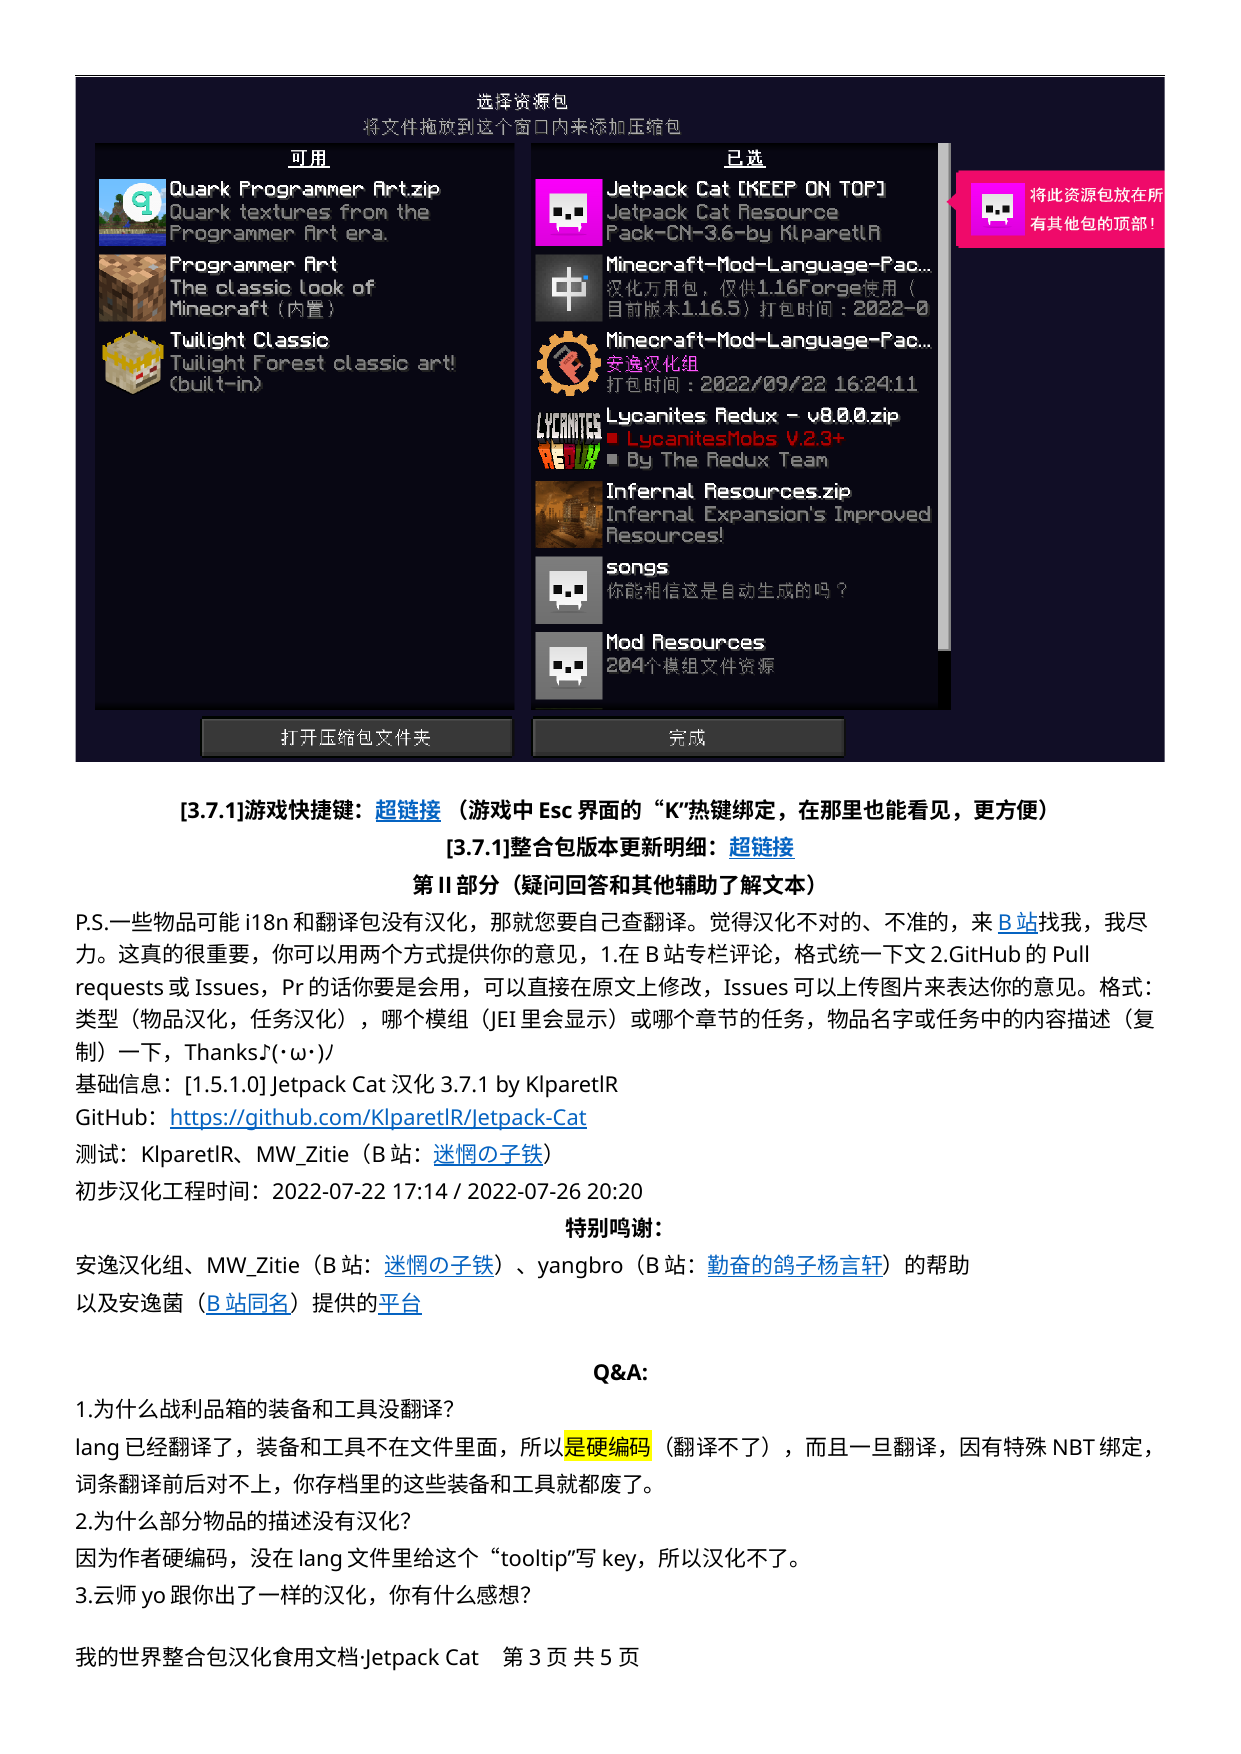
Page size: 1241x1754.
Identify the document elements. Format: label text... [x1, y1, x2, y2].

text 基础信息：[1.5.1.0] Jetpack Cat 汉化 3.7.1 by KlparetlR [75, 1067, 1165, 1099]
text 因为作者硬编码，没在lang文件里给这个“tooltip”写key，所以汉化不了。 [75, 1541, 1165, 1573]
text 特别鸣谢： [75, 1211, 1165, 1243]
text 初步汉化工程时间：2022-07-22 17:14 / 2022-07-26 20:20 [75, 1174, 1165, 1206]
picture [75, 77, 1165, 762]
text 测试：KlparetlR、MW_Zitie（B站：迷惘の子铁） [75, 1137, 1165, 1169]
text 2.为什么部分物品的描述没有汉化？ [75, 1504, 1165, 1536]
text [3.7.1]整合包版本更新明细：超链接 [75, 830, 1165, 863]
text 以及安逸菌（B站同名）提供的平台 [75, 1285, 1165, 1318]
text [3.7.1]游戏快捷键：超链接 （游戏中Esc界面的“K”热键绑定，在那里也能看见，更方便） [75, 793, 1165, 825]
text GitHub：https://github.com/KlparetlR/Jetpack-Cat [75, 1099, 1165, 1132]
text 安逸汉化组、MW_Zitie（B站：迷惘の子铁）、yangbro（B站：勤奋的鸽子杨言轩）的帮助 [75, 1248, 1165, 1281]
text P.S.一些物品可能i18n和翻译包没有汉化，那就您要自己查翻译。觉得汉化不对的、不准的，来B站找我，我尽力。这真的很重要，你可以用两个方式提供你的意见，1.在B站专栏评论，格式统一下文2.GitHub的Pull requests或Issues，Pr的话你要是会用，可以直接在原文上修改，Issues可以上传图片来表达你的意见。格式：类型（物品汉化，任务汉化），哪个模组（JEI里会显示）或哪个章节的任务，物品名字或任务中的内容描述（复制）一下，Thanks♪(･ω･)ﾉ [75, 904, 1165, 1067]
text 第Ⅱ部分（疑问回答和其他辅助了解文本） [75, 867, 1165, 900]
text Q&A: [75, 1355, 1165, 1388]
text 3.云师yo跟你出了一样的汉化，你有什么感想？ [75, 1578, 1165, 1611]
text lang已经翻译了，装备和工具不在文件里面，所以是硬编码（翻译不了），而且一旦翻译，因有特殊NBT绑定，词条翻译前后对不上，你存档里的这些装备和工具就都废了。 [75, 1429, 1165, 1499]
text 1.为什么战利品箱的装备和工具没翻译？ [75, 1392, 1165, 1424]
